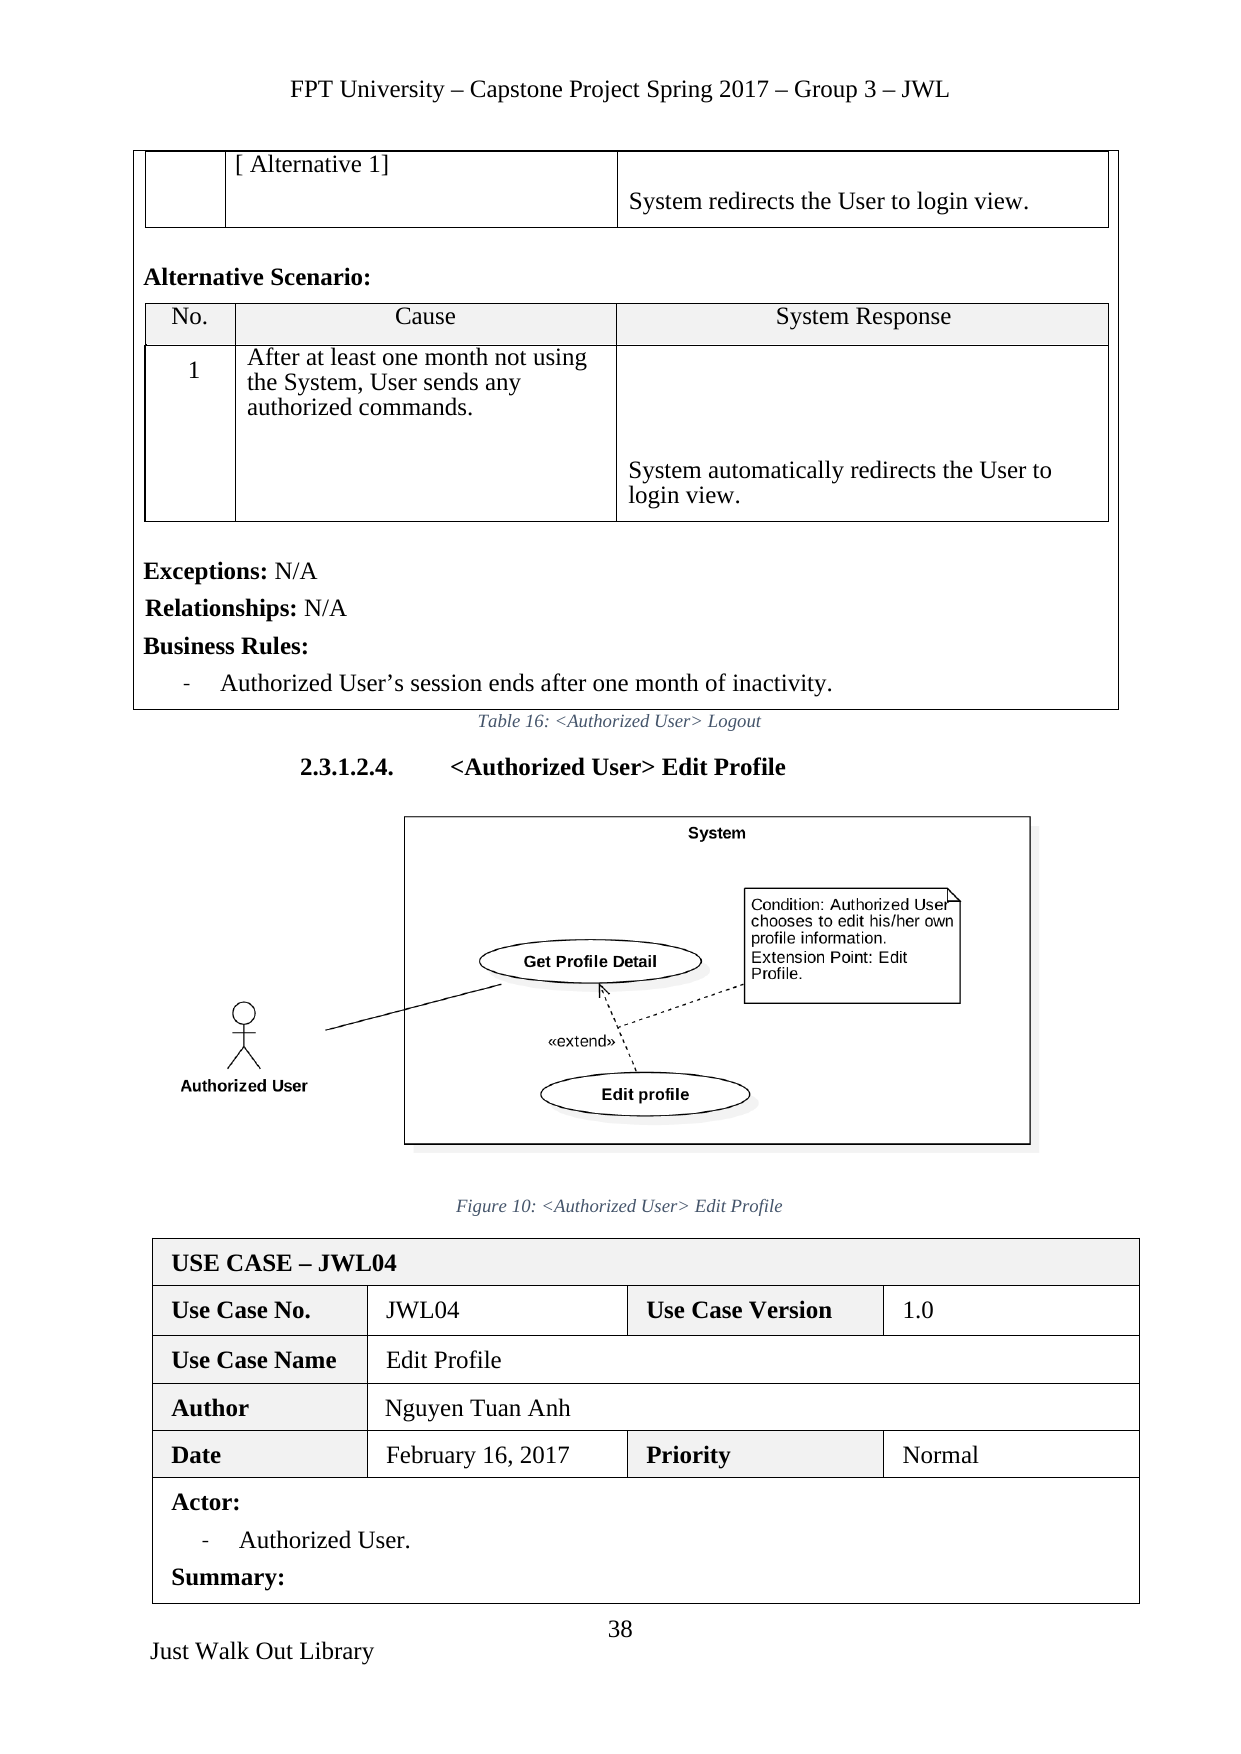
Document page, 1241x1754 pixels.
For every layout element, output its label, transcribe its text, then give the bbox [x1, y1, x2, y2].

table_cell JWL04 [368, 1286, 627, 1335]
table_cell 1.0 [884, 1286, 1139, 1335]
table_cell Normal [884, 1431, 1139, 1477]
table_cell Author [153, 1384, 367, 1430]
table_cell Use Case No. [153, 1286, 367, 1335]
text Table 16: <Authorized User> Logout [150, 710, 1090, 732]
table_header USE CASE – JWL04 [153, 1239, 1139, 1285]
table_cell Use Case Version [628, 1286, 883, 1335]
table_cell February 16, 2017 [368, 1431, 627, 1477]
picture [150, 782, 1090, 1177]
table_cell Date [153, 1431, 367, 1477]
subtitle <Authorized User> Edit Profile [300, 752, 1090, 781]
table_cell Priority [628, 1431, 883, 1477]
text Figure 10: <Authorized User> Edit Profile [150, 1195, 1090, 1217]
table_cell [153, 1478, 1139, 1603]
table_cell Nguyen Tuan Anh [368, 1384, 1139, 1430]
table_cell Use Case Name [153, 1336, 367, 1383]
table_cell Edit Profile [368, 1336, 1139, 1383]
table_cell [134, 151, 1118, 709]
